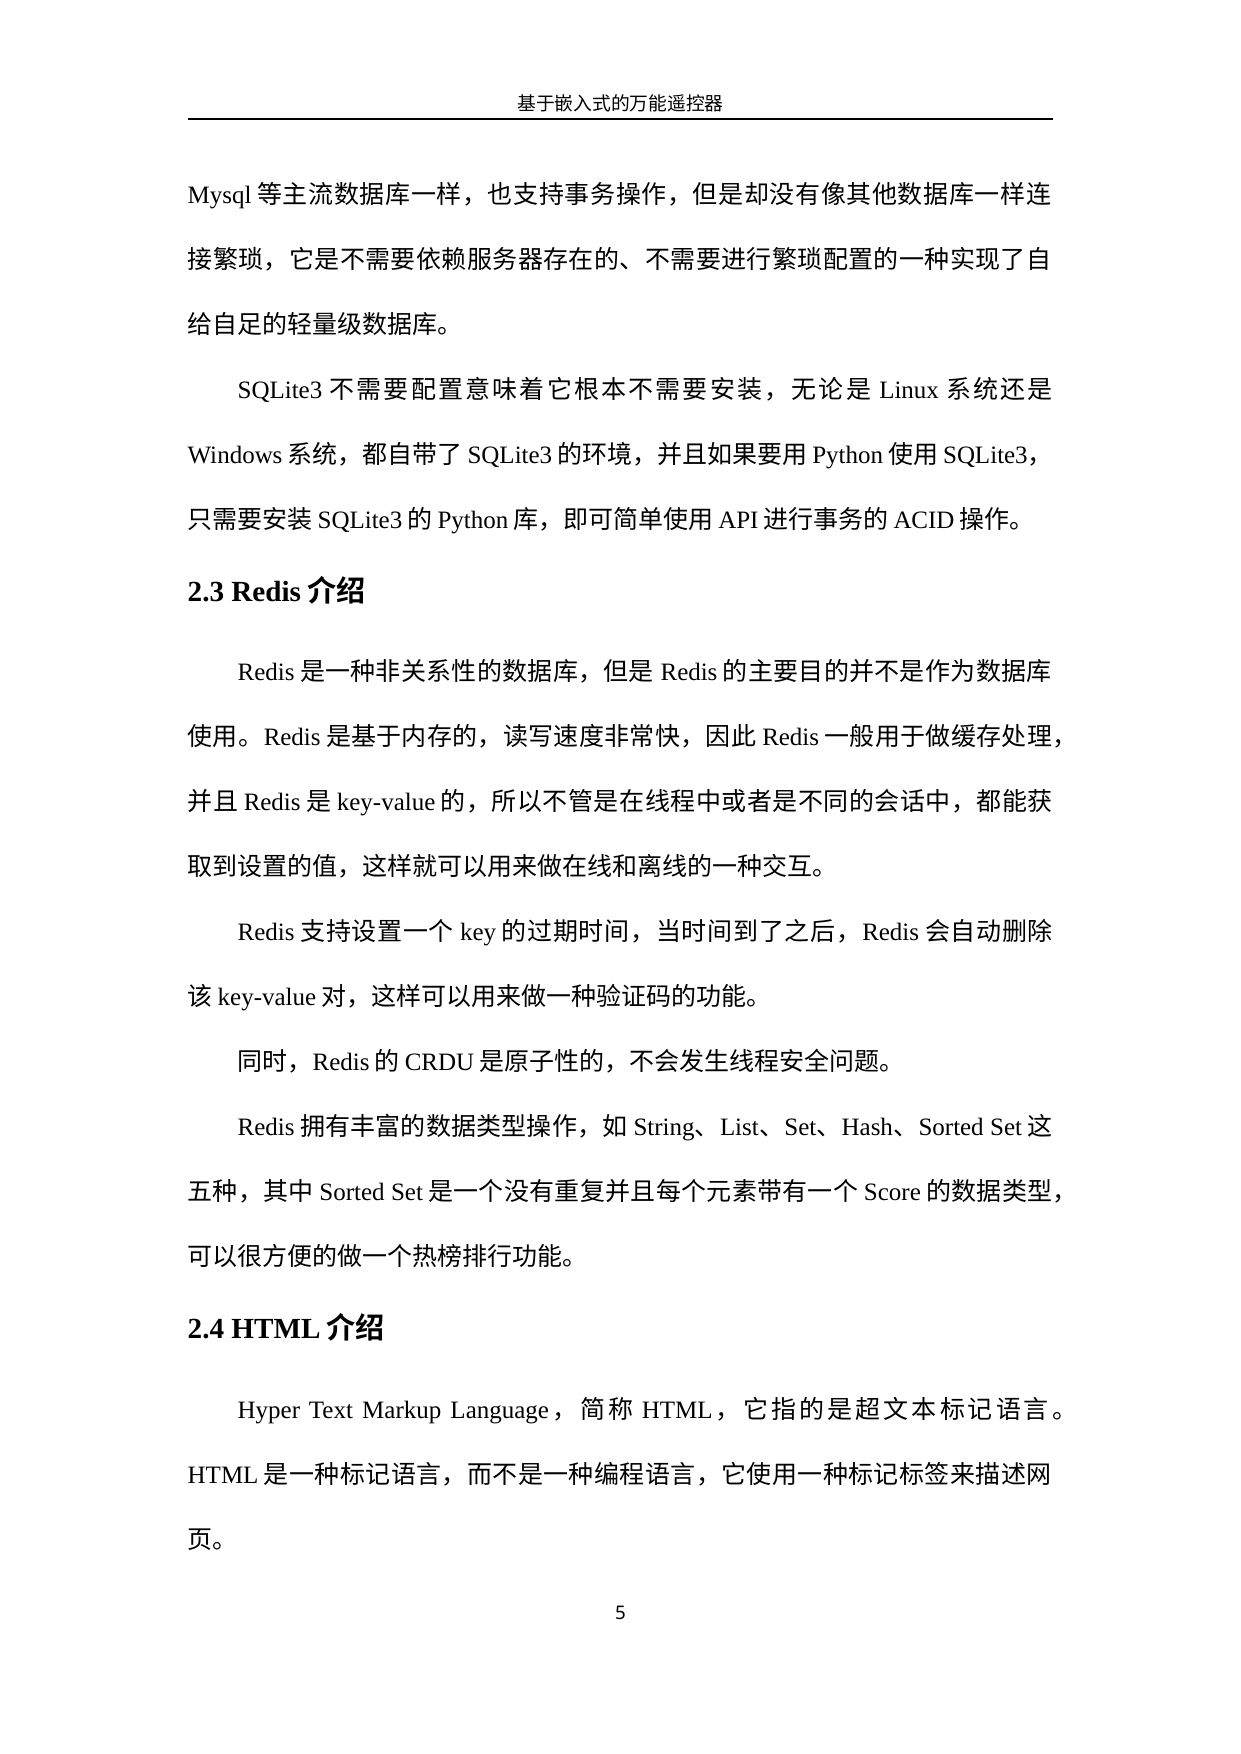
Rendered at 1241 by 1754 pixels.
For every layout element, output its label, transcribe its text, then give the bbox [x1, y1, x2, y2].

subtitle 2.4 HTML介绍 [187, 1293, 1053, 1358]
text SQLite3不需要配置意味着它根本不需要安装，无论是Linux系统还是Windows系统，都自带了SQLite3的环境，并且如果要用Python使用SQLite3，只需要安装SQLite3的Python库，即可简单使用API进行事务的ACID操作。 [187, 355, 1053, 550]
text Redis拥有丰富的数据类型操作，如String、List、Set、Hash、Sorted Set这五种，其中Sorted Set是一个没有重复并且每个元素带有一个Score的数据类型，可以很方便的做一个热榜排行功能。 [187, 1092, 1053, 1287]
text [187, 160, 1053, 355]
text 同时，Redis的CRDU是原子性的，不会发生线程安全问题。 [187, 1027, 1053, 1092]
subtitle 2.3 Redis介绍 [187, 556, 1053, 621]
text Redis是一种非关系性的数据库，但是Redis的主要目的并不是作为数据库使用。Redis是基于内存的，读写速度非常快，因此Redis一般用于做缓存处理，并且Redis是key-value的，所以不管是在线程中或者是不同的会话中，都能获取到设置的值，这样就可以用来做在线和离线的一种交互。 [187, 637, 1053, 897]
text Redis支持设置一个key的过期时间，当时间到了之后，Redis会自动删除该key-value对，这样可以用来做一种验证码的功能。 [187, 897, 1053, 1027]
text Hyper Text Markup Language，简称HTML，它指的是超文本标记语言。HTML是一种标记语言，而不是一种编程语言，它使用一种标记标签来描述网页。 [187, 1375, 1053, 1570]
